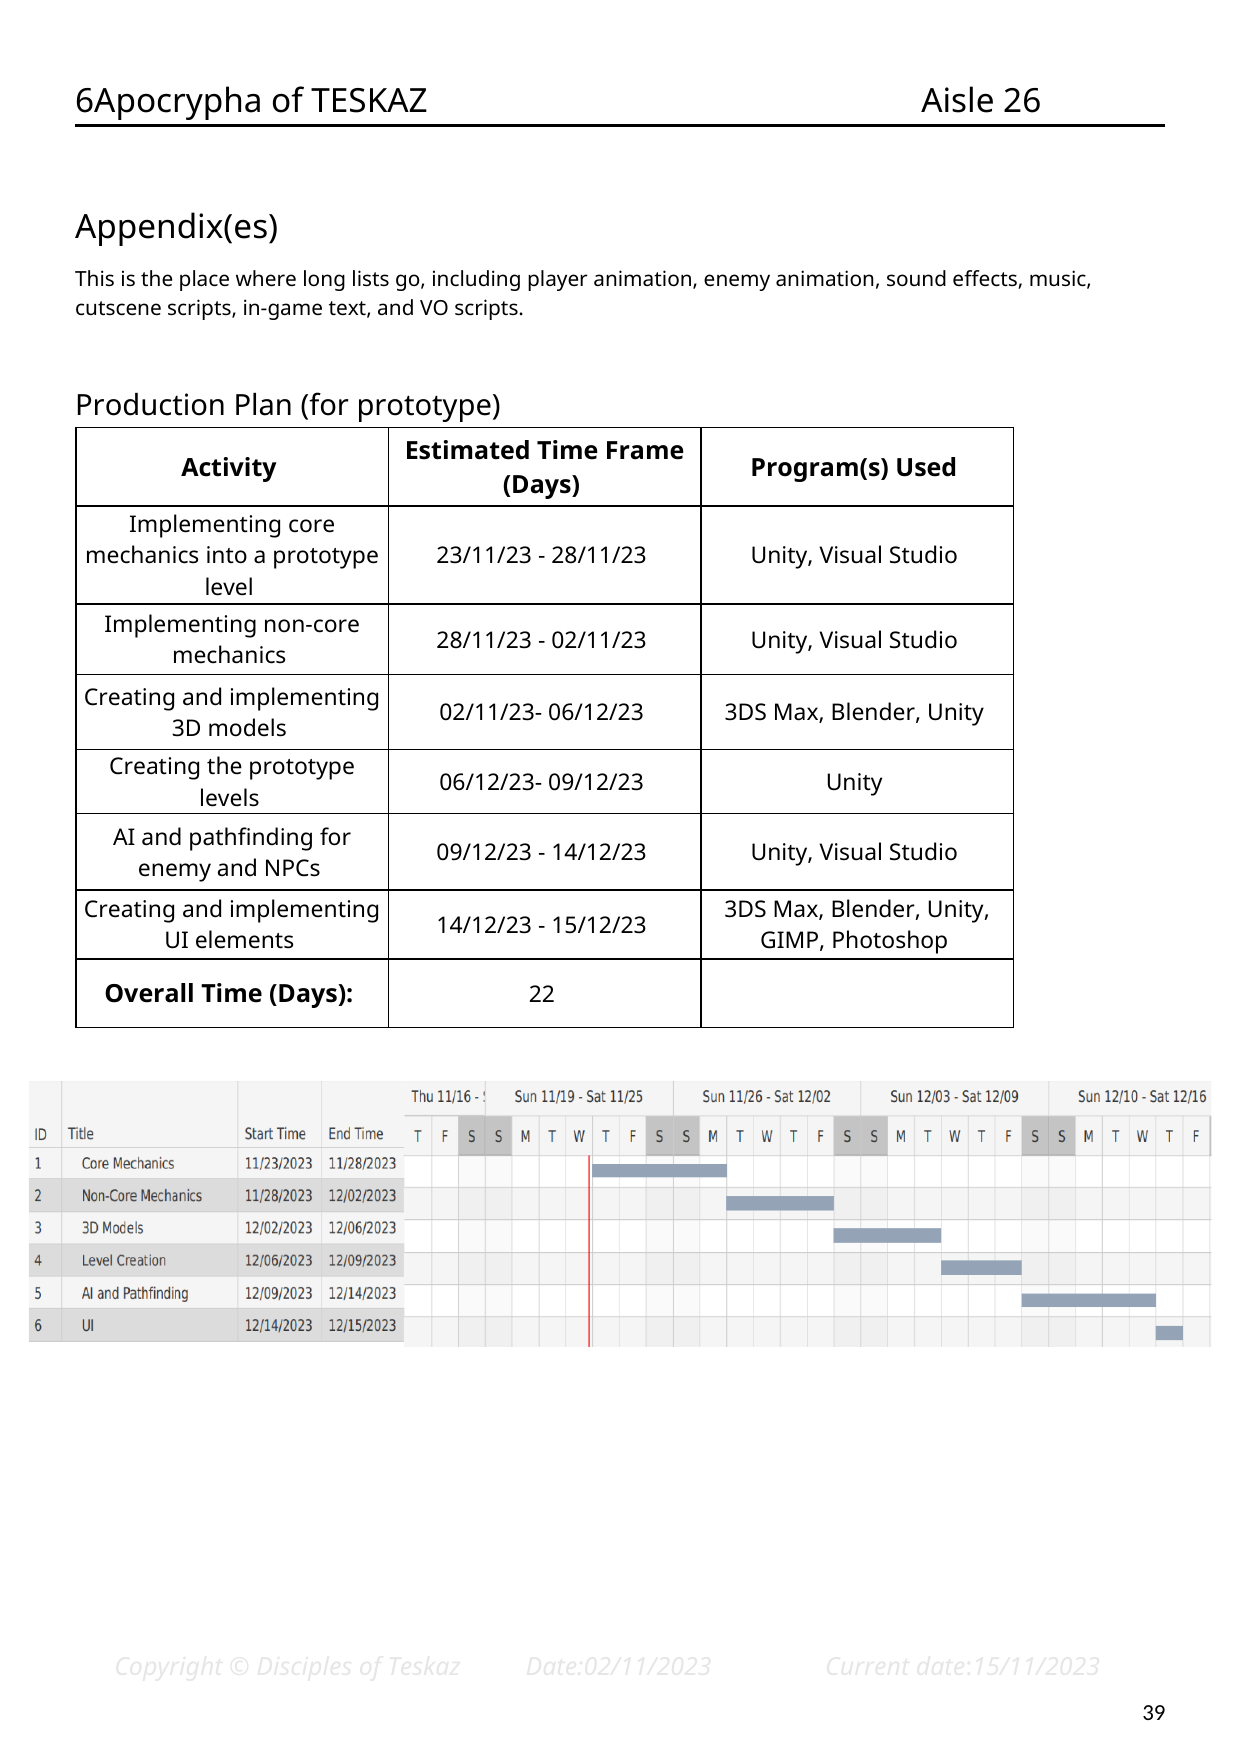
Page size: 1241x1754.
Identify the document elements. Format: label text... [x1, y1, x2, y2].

table_cell 3DS Max, Blender, Unity, GIMP, Photoshop [702, 891, 1013, 958]
table_cell Implementing non-core mechanics [77, 605, 388, 674]
table_cell [702, 960, 1013, 1027]
table_cell 23/11/23 - 28/11/23 [389, 507, 700, 603]
table_cell Unity, Visual Studio [702, 605, 1013, 674]
text This is the place where long lists go, including player animation, enemy animation, sound effects, music, cutscene scripts, in-game text, and VO scripts. [75, 264, 1165, 321]
subtitle Appendix(es) [75, 203, 1165, 248]
table_cell 06/12/23- 09/12/23 [389, 750, 700, 813]
table_cell 22 [389, 960, 700, 1027]
table_cell Implementing core mechanics into a prototype level [77, 507, 388, 603]
table_cell 3DS Max, Blender, Unity [702, 675, 1013, 749]
table_header Activity [77, 428, 388, 505]
table_cell 14/12/23 - 15/12/23 [389, 891, 700, 958]
table_cell 28/11/23 - 02/11/23 [389, 605, 700, 674]
table_cell Unity [702, 750, 1013, 813]
subtitle Production Plan (for prototype) [75, 384, 1165, 424]
table_header Estimated Time Frame (Days) [389, 428, 700, 505]
table_cell 02/11/23- 06/12/23 [389, 675, 700, 749]
table_cell Unity, Visual Studio [702, 507, 1013, 603]
table_cell Overall Time (Days): [77, 960, 388, 1027]
table_cell Creating the prototype levels [77, 750, 388, 813]
table_cell AI and pathfinding for enemy and NPCs [77, 814, 388, 889]
table_header Program(s) Used [702, 428, 1013, 505]
picture [28, 1081, 1212, 1347]
table_cell Creating and implementing 3D models [77, 675, 388, 749]
table_cell Creating and implementing UI elements [77, 891, 388, 958]
table_cell 09/12/23 - 14/12/23 [389, 814, 700, 889]
table_cell Unity, Visual Studio [702, 814, 1013, 889]
